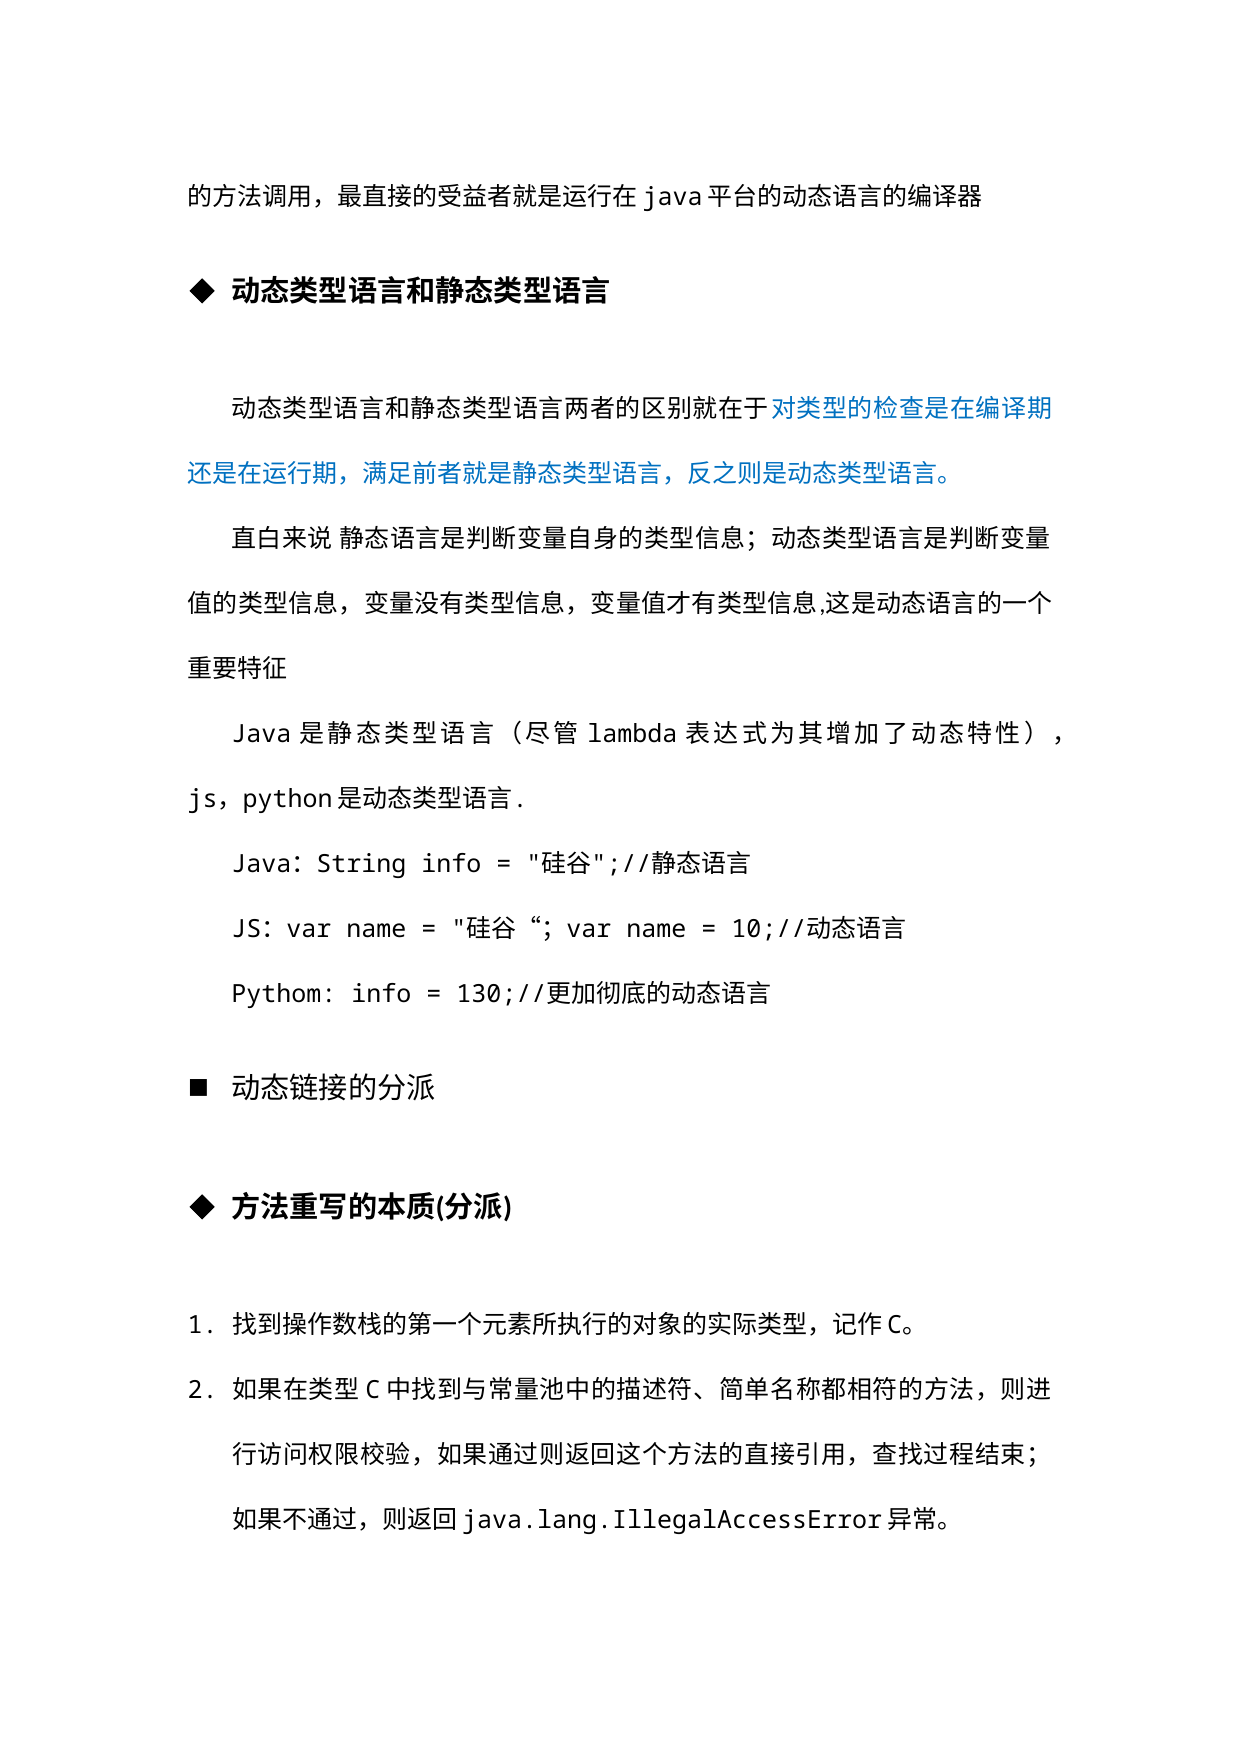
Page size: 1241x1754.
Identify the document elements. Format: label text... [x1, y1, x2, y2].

subtitle 动态链接的分派 [187, 1054, 1053, 1119]
text Java是静态类型语言（尽管lambda表达式为其增加了动态特性），js，python是动态类型语言. [187, 699, 1053, 829]
text 动态类型语言和静态类型语言两者的区别就在于对类型的检查是在编译期还是在运行期，满足前者就是静态类型语言，反之则是动态类型语言。 [187, 374, 1053, 504]
text Pythom: info = 130;//更加彻底的动态语言 [187, 959, 1053, 1024]
text Java：String info = "硅谷";//静态语言 [187, 829, 1053, 894]
list 找到操作数栈的第一个元素所执行的对象的实际类型，记作C。 [187, 1291, 1053, 1356]
subtitle 方法重写的本质(分派) [187, 1172, 1053, 1237]
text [187, 162, 1053, 227]
text 直白来说 静态语言是判断变量自身的类型信息；动态类型语言是判断变量值的类型信息，变量没有类型信息，变量值才有类型信息,这是动态语言的一个重要特征 [187, 504, 1053, 699]
list 如果在类型C中找到与常量池中的描述符、简单名称都相符的方法，则进行访问权限校验，如果通过则返回这个方法的直接引用，查找过程结束；如果不通过，则返回java.lang.IllegalAccessError异常。 [187, 1356, 1053, 1551]
text JS：var name = "硅谷“；var name = 10;//动态语言 [187, 894, 1053, 959]
subtitle 动态类型语言和静态类型语言 [187, 256, 1053, 321]
